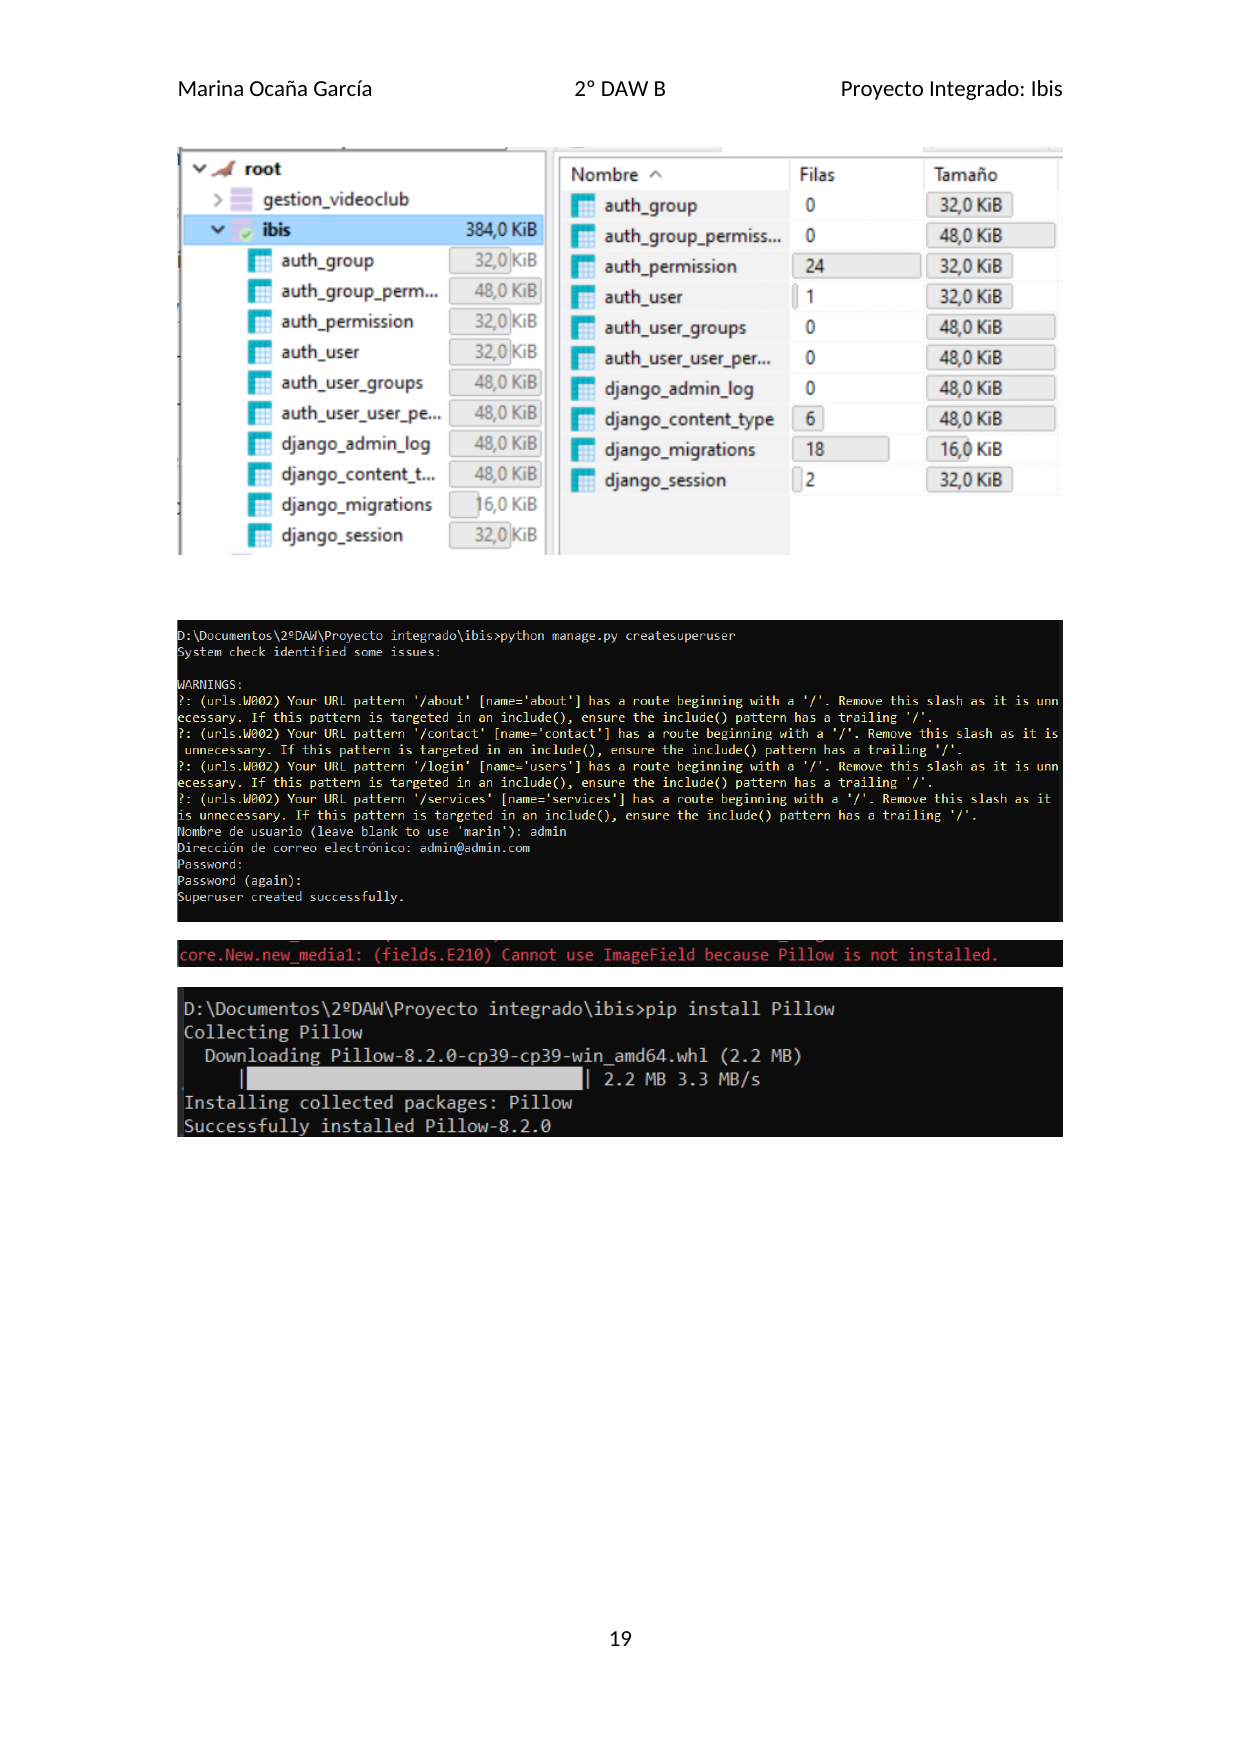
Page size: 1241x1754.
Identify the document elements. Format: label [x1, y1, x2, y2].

picture [177, 940, 1063, 967]
picture [177, 987, 1063, 1137]
picture [177, 620, 1063, 922]
picture [177, 147, 1063, 555]
